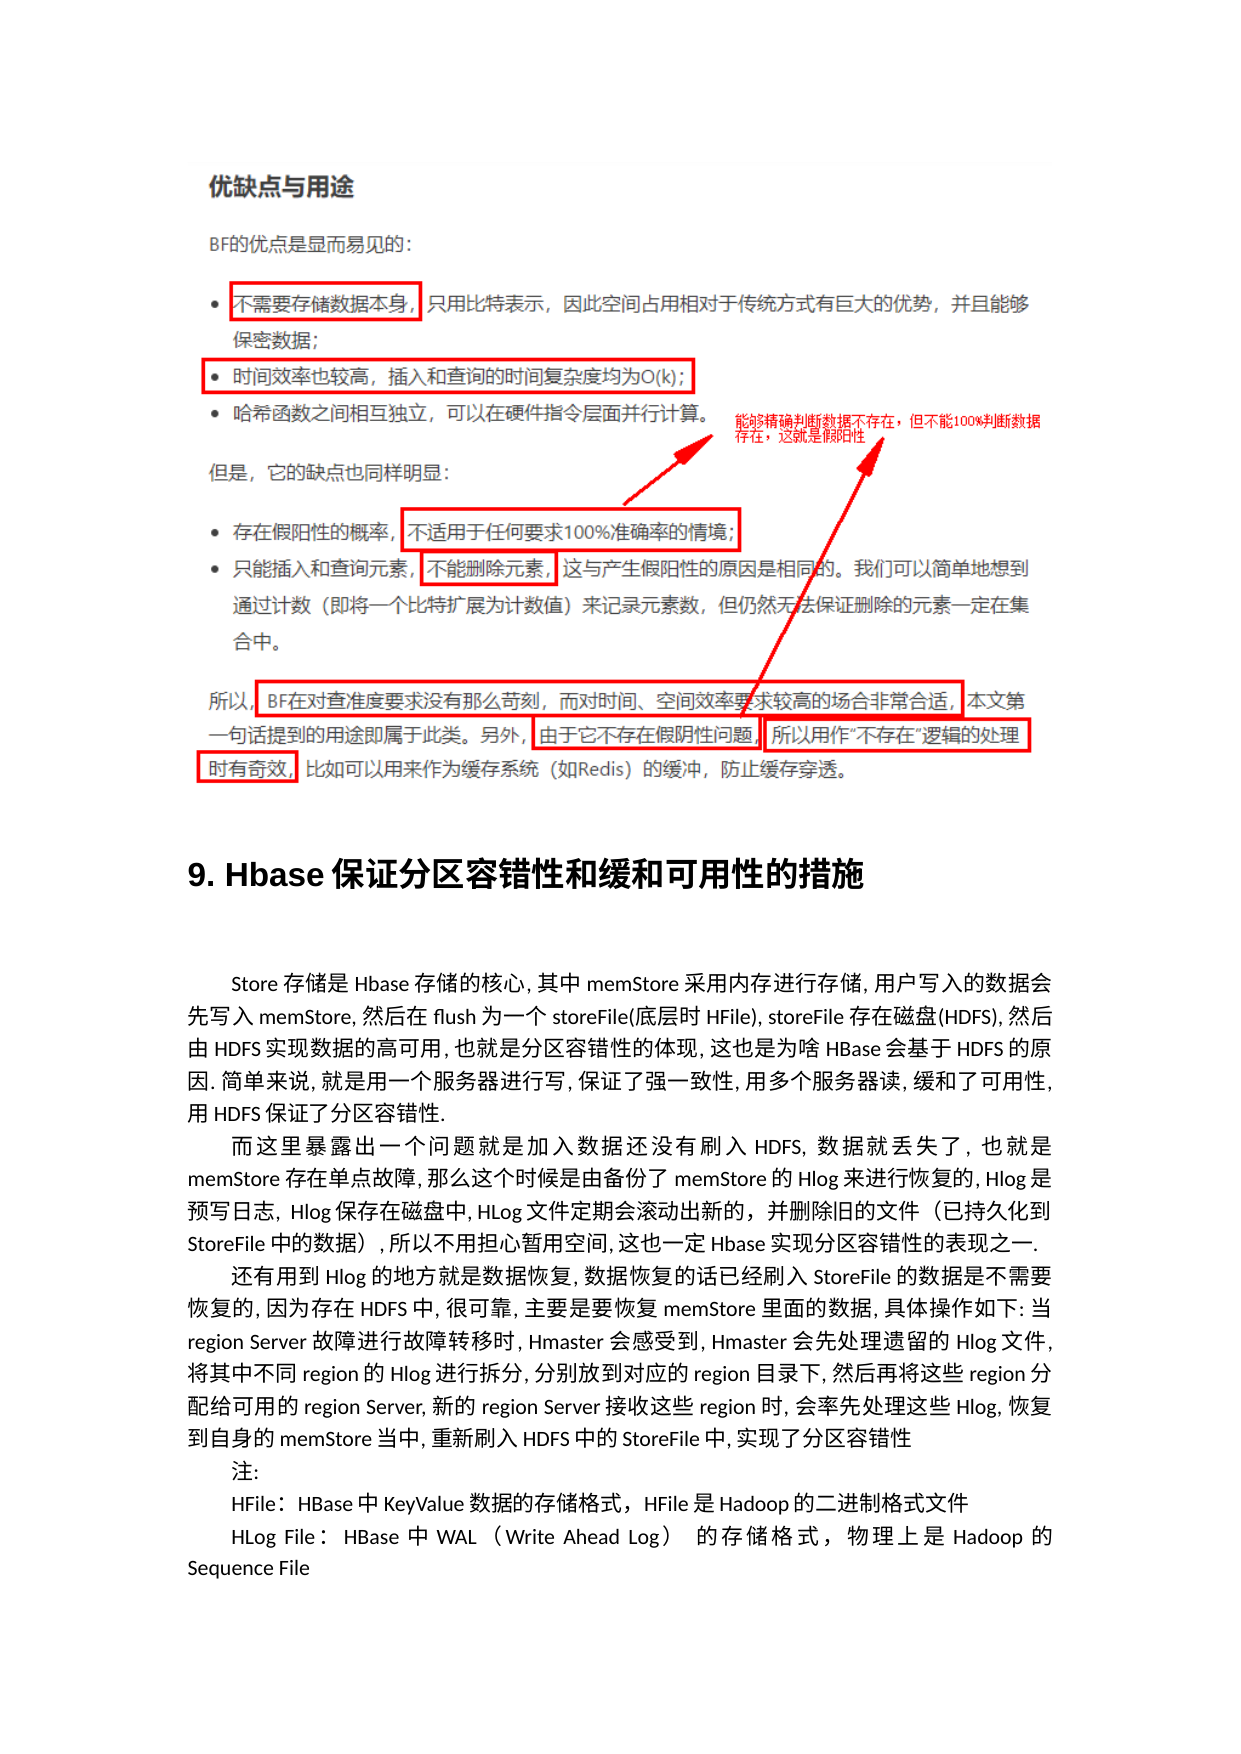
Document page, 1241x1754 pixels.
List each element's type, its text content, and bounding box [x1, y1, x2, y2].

subtitle Hbase保证分区容错性和缓和可用性的措施 [187, 839, 1053, 904]
text HLog File：HBase中WAL（Write Ahead Log） 的存储格式，物理上是Hadoop的Sequence File [187, 1518, 1053, 1583]
text Store存储是Hbase存储的核心, 其中memStore采用内存进行存储, 用户写入的数据会先写入memStore, 然后在flush为一个storeFile(底层时HFile), storeFile存在磁盘(HDFS), 然后由HDFS实现数据的高可用, 也就是分区容错性的体现, 这也是为啥HBase会基于HDFS的原因. 简单来说, 就是用一个服务器进行写, 保证了强一致性, 用多个服务器读, 缓和了可用性, 用HDFS保证了分区容错性. [187, 966, 1053, 1128]
text 注: [187, 1453, 1053, 1486]
text 还有用到Hlog的地方就是数据恢复, 数据恢复的话已经刷入StoreFile的数据是不需要恢复的, 因为存在HDFS中, 很可靠, 主要是要恢复memStore里面的数据, 具体操作如下: 当region Server故障进行故障转移时, Hmaster会感受到, Hmaster会先处理遗留的Hlog文件, 将其中不同region的Hlog进行拆分, 分别放到对应的region目录下, 然后再将这些region分配给可用的region Server, 新的region Server接收这些region时, 会率先处理这些Hlog, 恢复到自身的memStore当中, 重新刷入HDFS中的StoreFile中, 实现了分区容错性 [187, 1258, 1053, 1453]
picture [187, 162, 1052, 794]
text HFile：HBase中KeyValue数据的存储格式，HFile是Hadoop的二进制格式文件 [187, 1486, 1053, 1518]
text 而这里暴露出一个问题就是加入数据还没有刷入HDFS, 数据就丢失了, 也就是memStore存在单点故障, 那么这个时候是由备份了memStore的Hlog来进行恢复的, Hlog是预写日志, Hlog保存在磁盘中, HLog文件定期会滚动出新的，并删除旧的文件（已持久化到StoreFile中的数据）, 所以不用担心暂用空间, 这也一定Hbase实现分区容错性的表现之一. [187, 1128, 1053, 1258]
